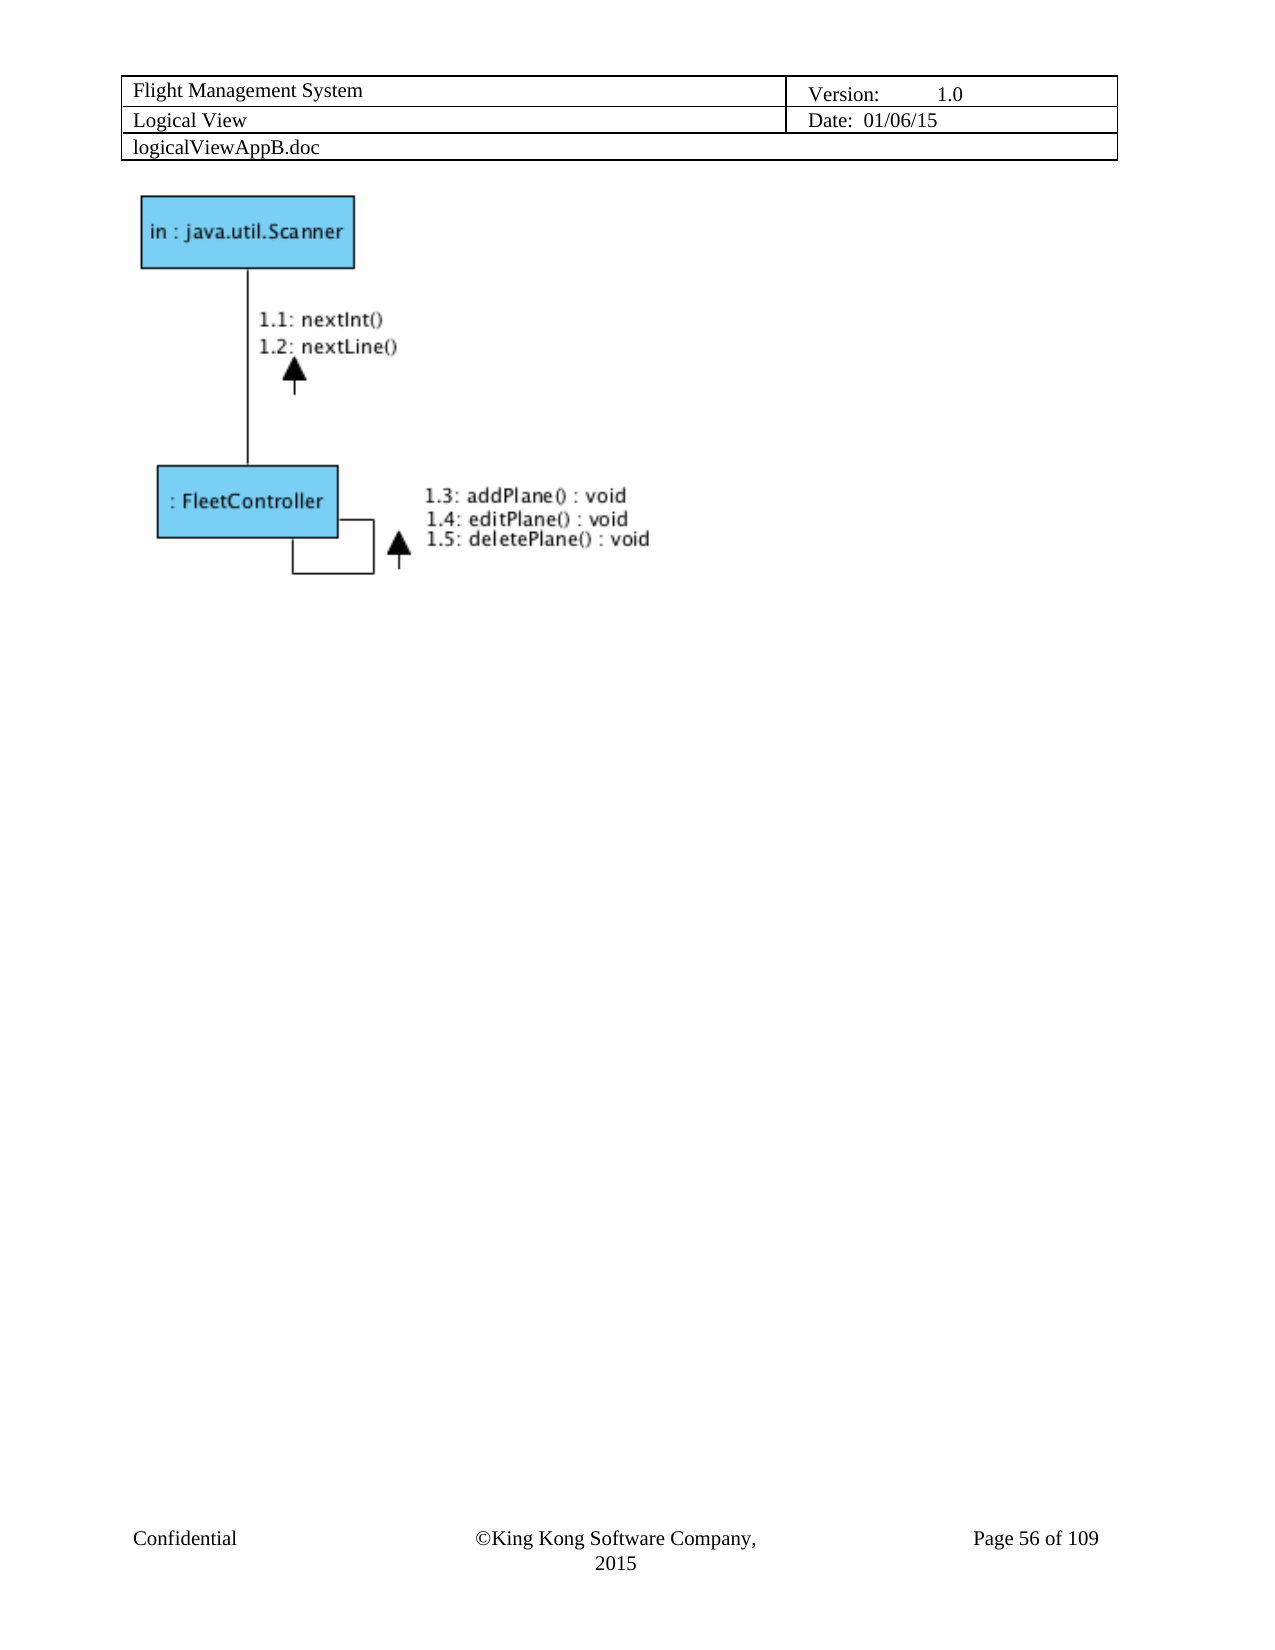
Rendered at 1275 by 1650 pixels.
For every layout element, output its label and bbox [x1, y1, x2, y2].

picture [132, 185, 658, 584]
